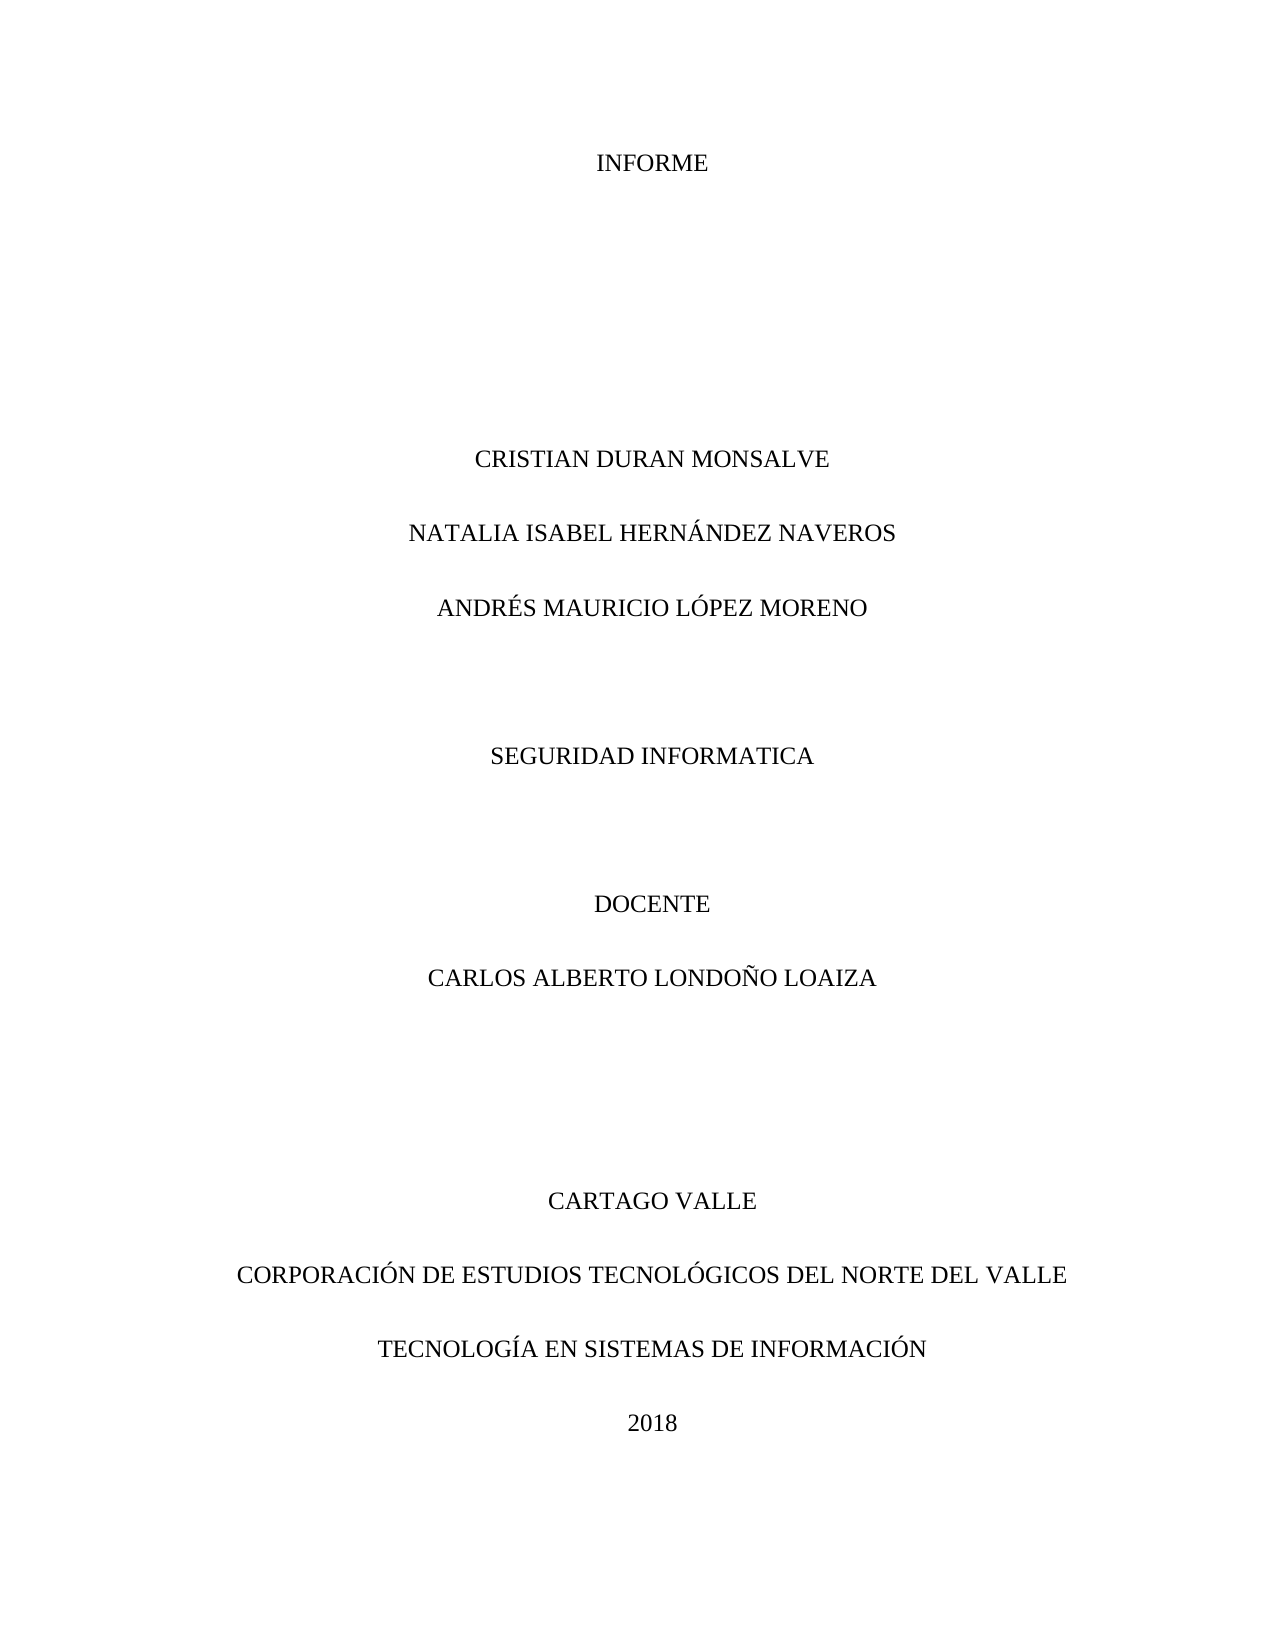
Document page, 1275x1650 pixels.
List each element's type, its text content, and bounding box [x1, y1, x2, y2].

text DOCENTE [148, 889, 1127, 918]
text TECNOLOGÍA EN SISTEMAS DE INFORMACIÓN [148, 1334, 1127, 1363]
text CARTAGO VALLE [148, 1186, 1127, 1215]
text NATALIA ISABEL HERNÁNDEZ NAVEROS [148, 518, 1127, 547]
text ANDRÉS MAURICIO LÓPEZ MORENO [148, 593, 1127, 621]
text INFORME [148, 148, 1127, 176]
text CRISTIAN DURAN MONSALVE [148, 444, 1127, 473]
text SEGURIDAD INFORMATICA [148, 741, 1127, 770]
text 2018 [148, 1408, 1127, 1437]
text CORPORACIÓN DE ESTUDIOS TECNOLÓGICOS DEL NORTE DEL VALLE [148, 1260, 1127, 1289]
text CARLOS ALBERTO LONDOÑO LOAIZA [148, 963, 1127, 992]
